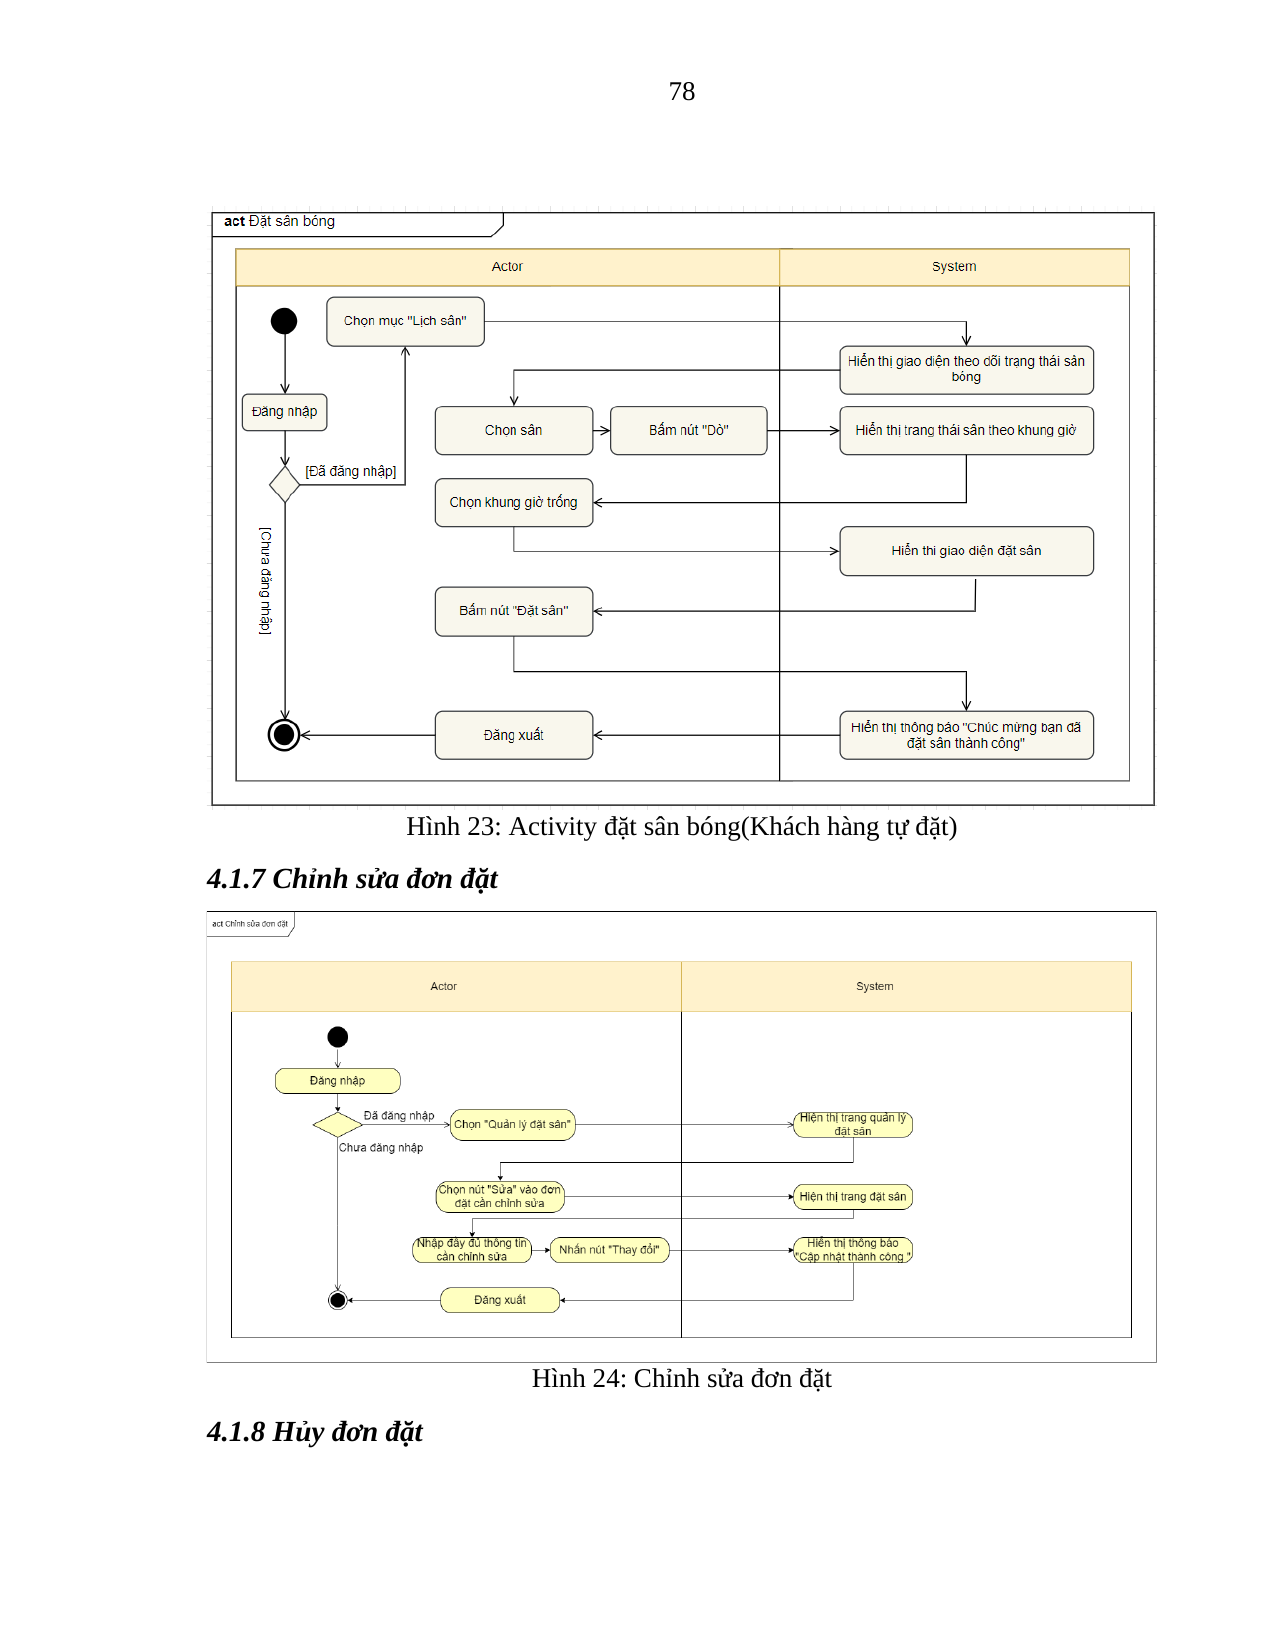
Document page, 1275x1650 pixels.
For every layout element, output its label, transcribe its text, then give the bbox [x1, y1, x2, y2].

text Hình 23: Activity đặt sân bóng(Khách hàng tự đặt) [207, 810, 1157, 841]
text 4.1.8 Hủy đơn đặt [207, 1414, 1157, 1448]
picture [206, 206, 1157, 810]
text Hình 24: Chỉnh sửa đơn đặt [207, 1363, 1157, 1393]
text 4.1.7 Chỉnh sửa đơn đặt [207, 862, 1157, 895]
picture [206, 911, 1157, 1363]
